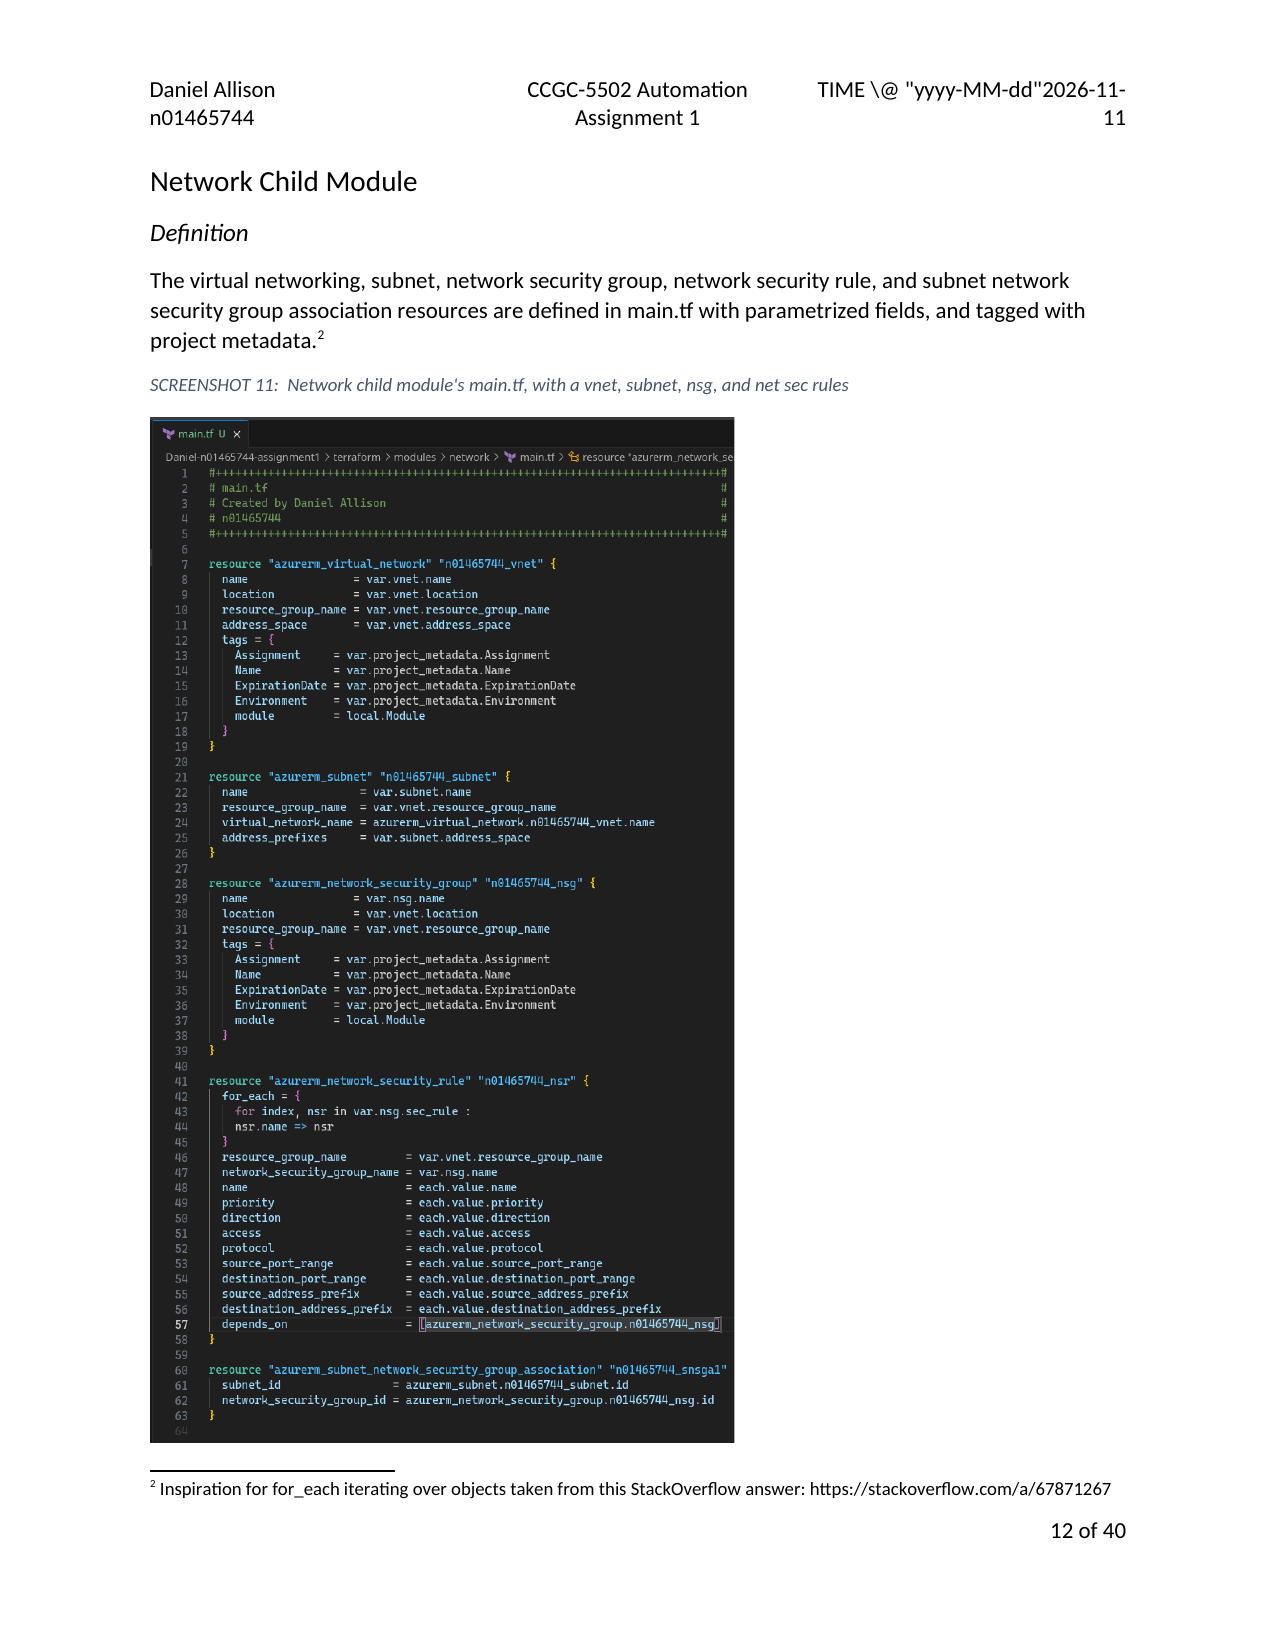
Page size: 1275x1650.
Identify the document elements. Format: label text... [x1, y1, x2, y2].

text SCREENSHOT 11: Network child module's main.tf, with a vnet, subnet, nsg, and net sec rules [150, 373, 1125, 396]
subtitle Definition [150, 217, 1125, 247]
picture [150, 417, 735, 1443]
subtitle Network Child Module [150, 163, 1125, 199]
text The virtual networking, subnet, network security group, network security rule, and subnet network security group association resources are defined in main.tf with parametrized fields, and tagged with project metadata. [150, 266, 1125, 355]
